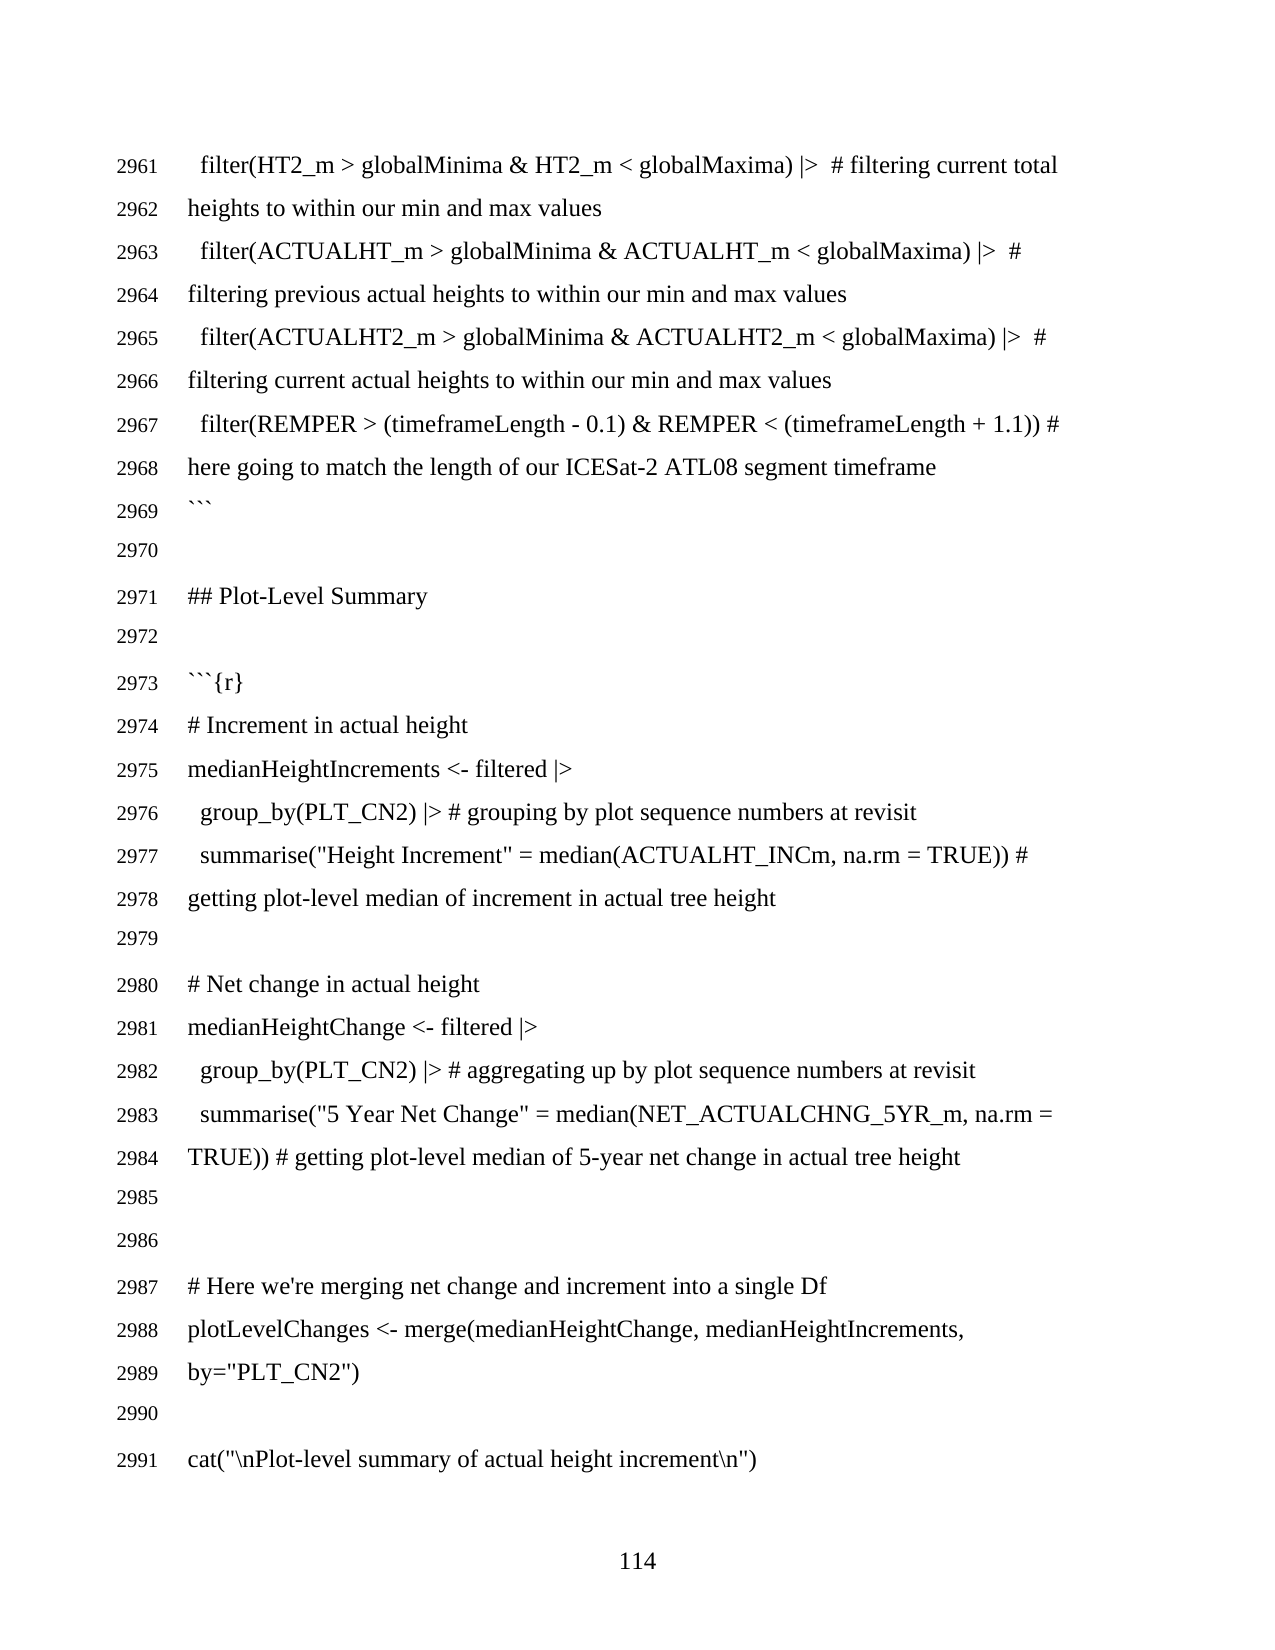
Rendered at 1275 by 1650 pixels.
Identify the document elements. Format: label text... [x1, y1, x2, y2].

text # Net change in actual height [187, 969, 1087, 998]
text filter(ACTUALHT2_m > globalMinima & ACTUALHT2_m < globalMaxima) |> # filtering current actual heights to within our min and max values [187, 322, 1087, 394]
text ```{r} [187, 667, 1087, 696]
text filter(ACTUALHT_m > globalMinima & ACTUALHT_m < globalMaxima) |> # filtering previous actual heights to within our min and max values [187, 236, 1087, 308]
text ``` [187, 495, 1087, 524]
text filter(HT2_m > globalMinima & HT2_m < globalMaxima) |> # filtering current total heights to within our min and max values [187, 150, 1087, 222]
text medianHeightIncrements <- filtered |> [187, 754, 1087, 782]
text plotLevelChanges <- merge(medianHeightChange, medianHeightIncrements, by="PLT_CN2") [187, 1314, 1087, 1386]
text group_by(PLT_CN2) |> # aggregating up by plot sequence numbers at revisit [187, 1056, 1087, 1084]
text ## Plot-Level Summary [187, 581, 1087, 610]
text summarise("Height Increment" = median(ACTUALHT_INCm, na.rm = TRUE)) # getting plot-level median of increment in actual tree height [187, 840, 1087, 912]
text medianHeightChange <- filtered |> [187, 1012, 1087, 1041]
text group_by(PLT_CN2) |> # grouping by plot sequence numbers at revisit [187, 797, 1087, 826]
text # Increment in actual height [187, 711, 1087, 739]
text filter(REMPER > (timeframeLength - 0.1) & REMPER < (timeframeLength + 1.1)) # here going to match the length of our ICESat-2 ATL08 segment timeframe [187, 409, 1087, 481]
text summarise("5 Year Net Change" = median(NET_ACTUALCHNG_5YR_m, na.rm = TRUE)) # getting plot-level median of 5-year net change in actual tree height [187, 1099, 1087, 1171]
text # Here we're merging net change and increment into a single Df [187, 1271, 1087, 1300]
text cat("\nPlot-level summary of actual height increment\n") [187, 1444, 1087, 1472]
